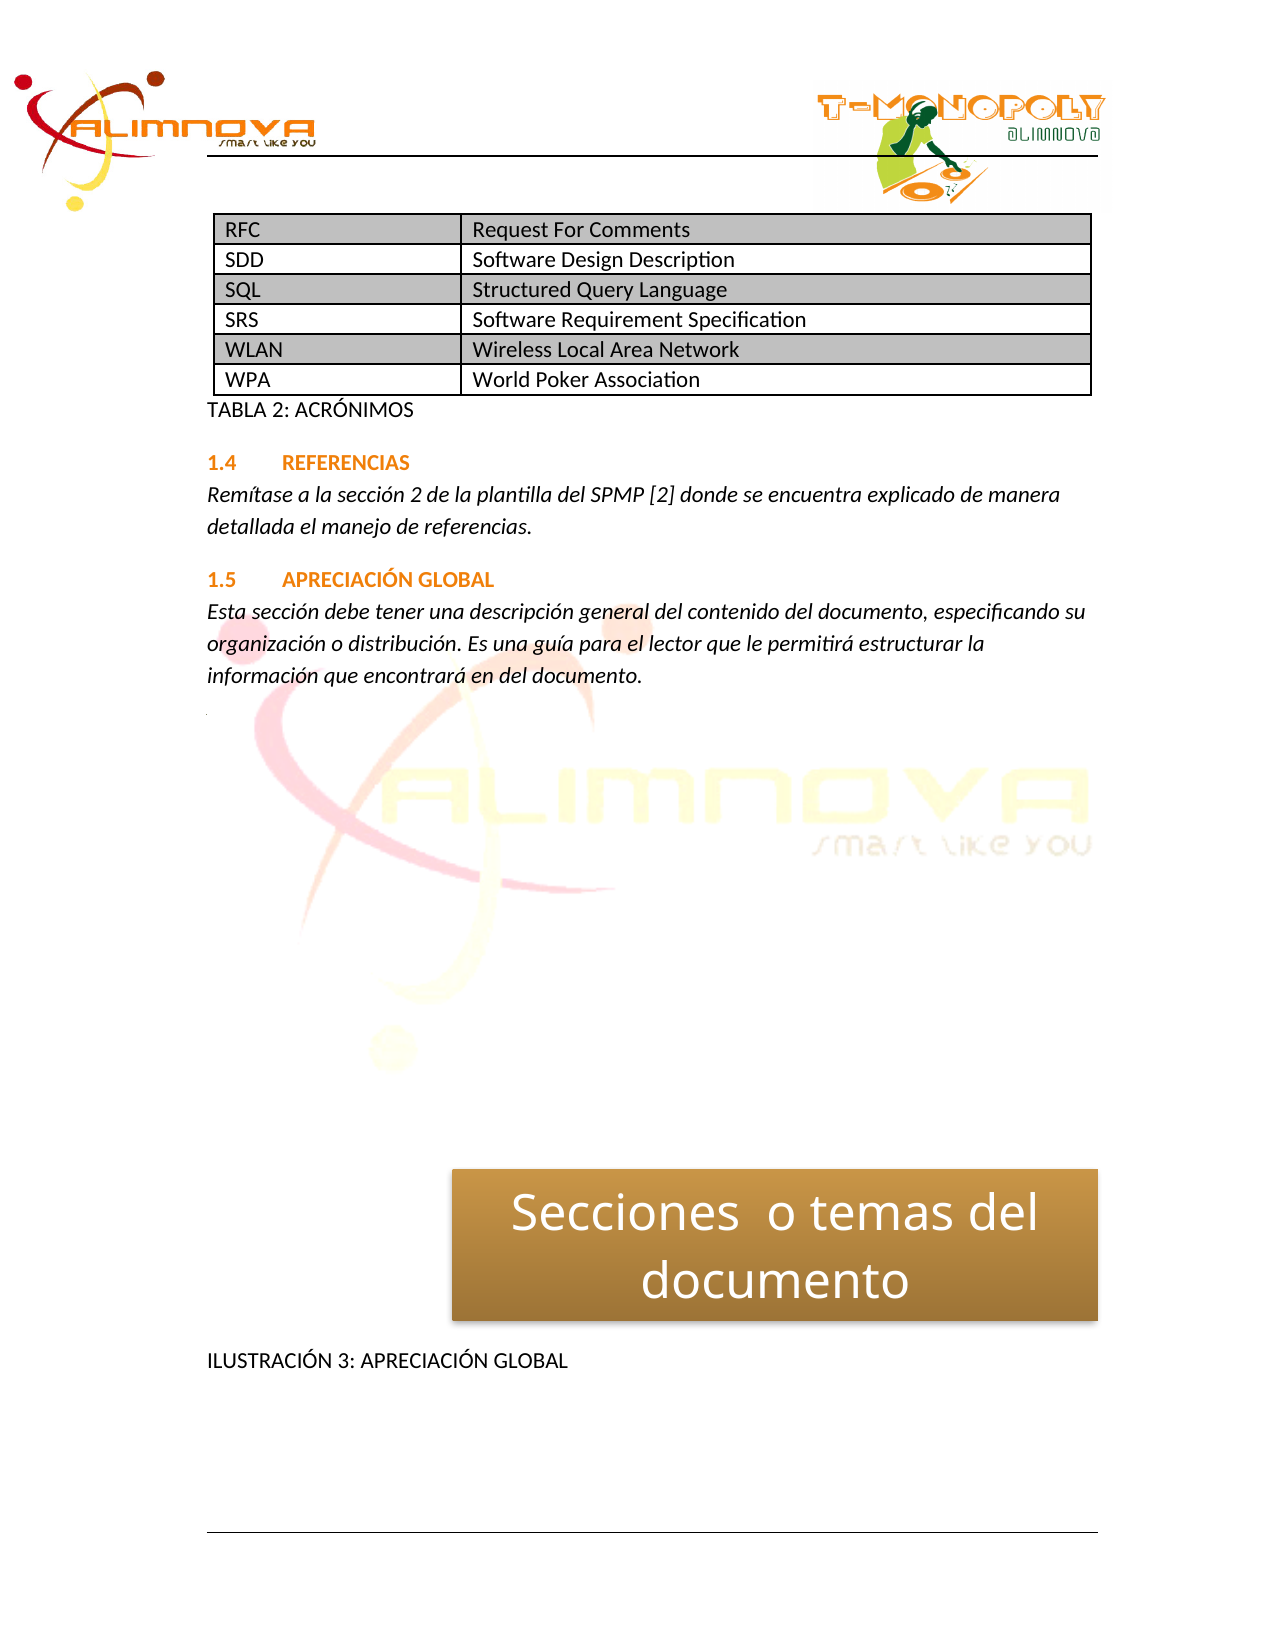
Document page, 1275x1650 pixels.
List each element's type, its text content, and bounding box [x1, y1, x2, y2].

text Esta sección debe tener una descripción general del contenido del documento, especificando su organización o distribución. Es una guía para el lector que le permitirá estructurar la información que encontrará en del documento. [207, 597, 1098, 689]
table_cell Wireless Local Area Network [462, 335, 1090, 363]
text Tabla 2: Acrónimos [207, 396, 1098, 423]
table_cell Structured Query Language [462, 275, 1090, 303]
table_cell SDD [215, 245, 460, 273]
subtitle REFERENCIAS [207, 448, 1098, 477]
table_cell Software Design Description [462, 245, 1090, 273]
table_cell Software Requirement Specification [462, 305, 1090, 333]
table_cell World Poker Association [462, 365, 1090, 393]
table_cell SQL [215, 275, 460, 303]
picture [812, 80, 1113, 213]
subtitle APRECIACIÓN GLOBAL [207, 565, 1098, 593]
table_cell Request For Comments [462, 215, 1090, 243]
picture [10, 69, 317, 213]
table_cell RFC [215, 215, 460, 243]
table_cell WPA [215, 365, 460, 393]
text Remítase a la sección 2 de la plantilla del SPMP [2] donde se encuentra explicado de manera detallada el manejo de referencias. [207, 480, 1098, 540]
table_cell SRS [215, 305, 460, 333]
table_cell WLAN [215, 335, 460, 363]
text Ilustración 3: Apreciación Global [207, 1346, 1098, 1374]
